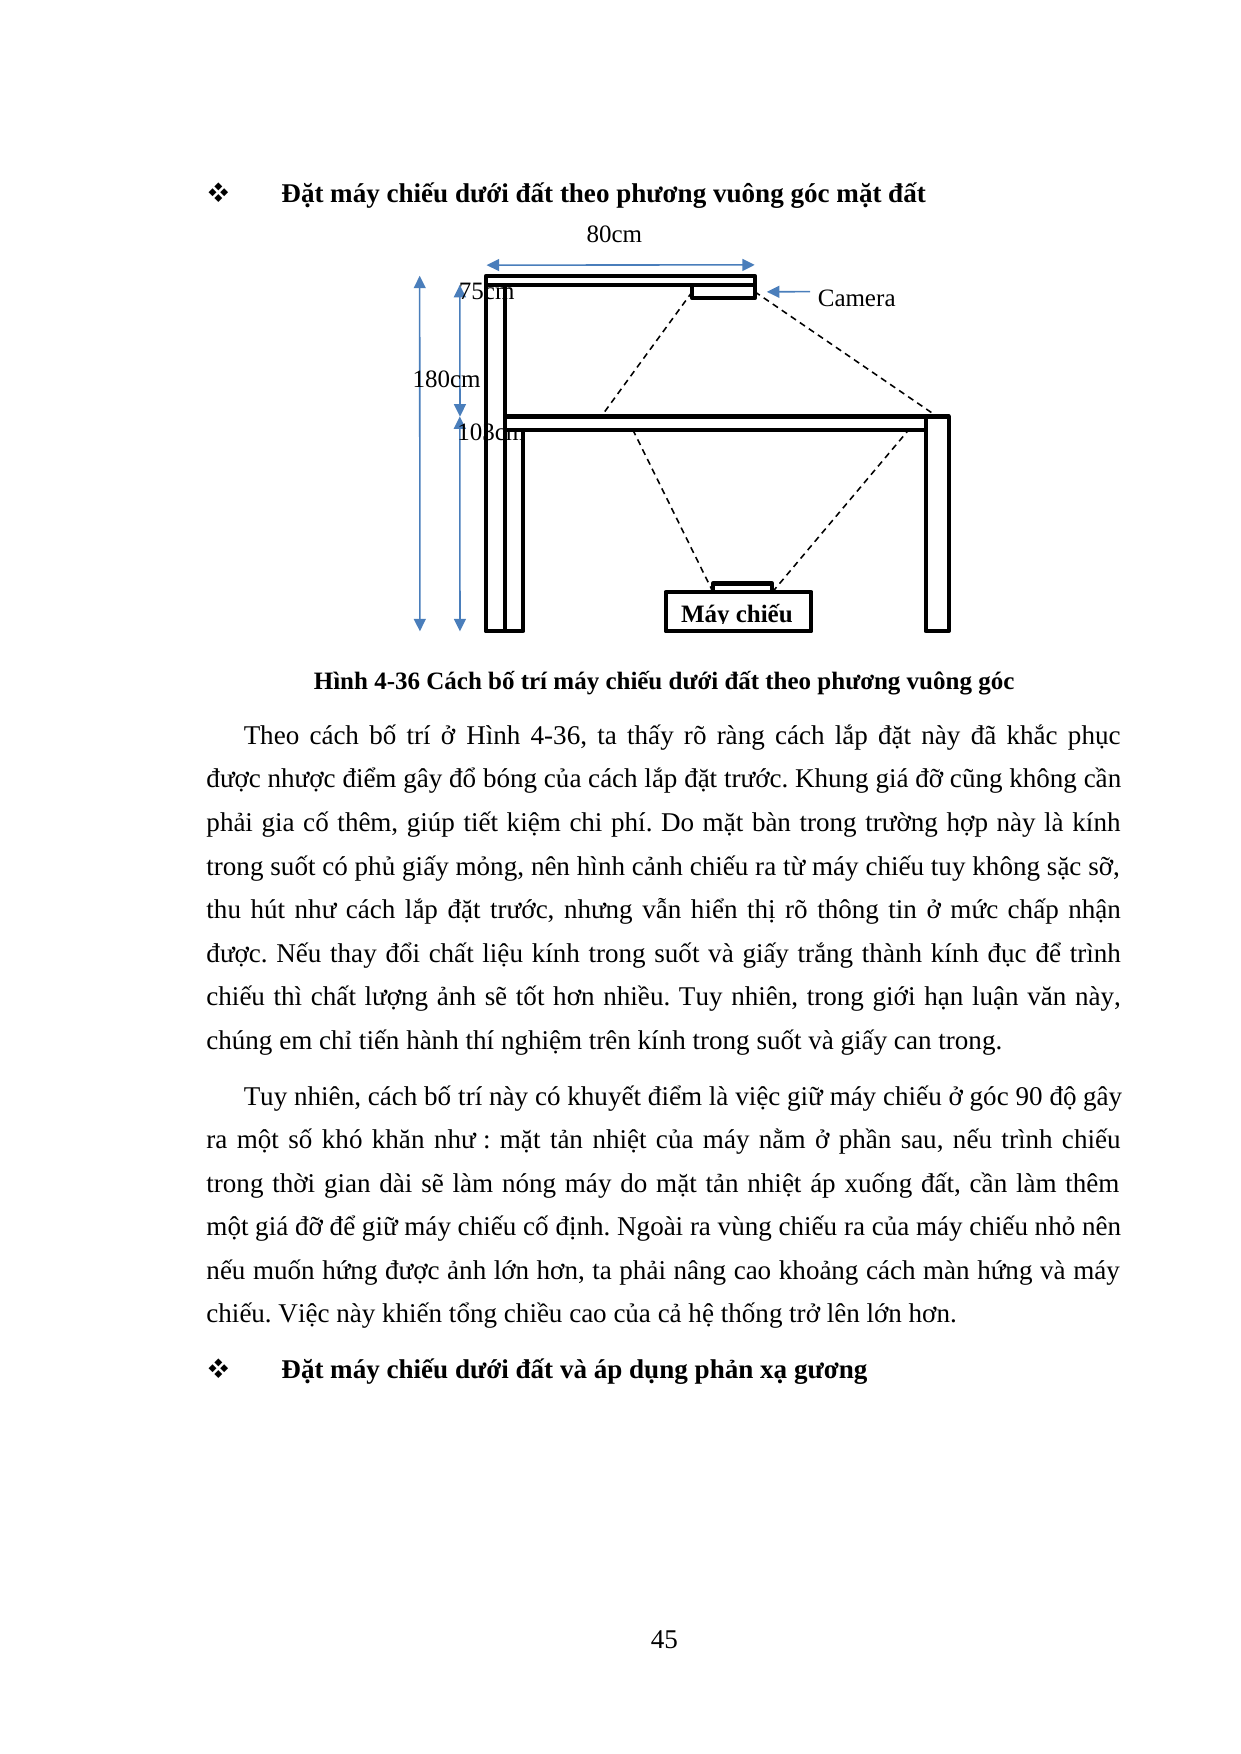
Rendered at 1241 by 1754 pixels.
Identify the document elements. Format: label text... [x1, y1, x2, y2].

text Đặt máy chiếu dưới đất và áp dụng phản xạ gương [206, 1353, 1122, 1385]
text Đặt máy chiếu dưới đất theo phương vuông góc mặt đất [206, 177, 1122, 208]
text Tuy nhiên, cách bố trí này có khuyết điểm là việc giữ máy chiếu ở góc 90 độ gây ra một số khó khăn như : mặt tản nhiệt của máy nằm ở phần sau, nếu trình chiếu trong thời gian dài sẽ làm nóng máy do mặt tản nhiệt áp xuống đất, cần làm thêm một giá đỡ để giữ máy chiếu cố định. Ngoài ra vùng chiếu ra của máy chiếu nhỏ nên nếu muốn hứng được ảnh lớn hơn, ta phải nâng cao khoảng cách màn hứng và máy chiếu. Việc này khiến tổng chiều cao của cả hệ thống trở lên lớn hơn. [206, 1080, 1122, 1329]
